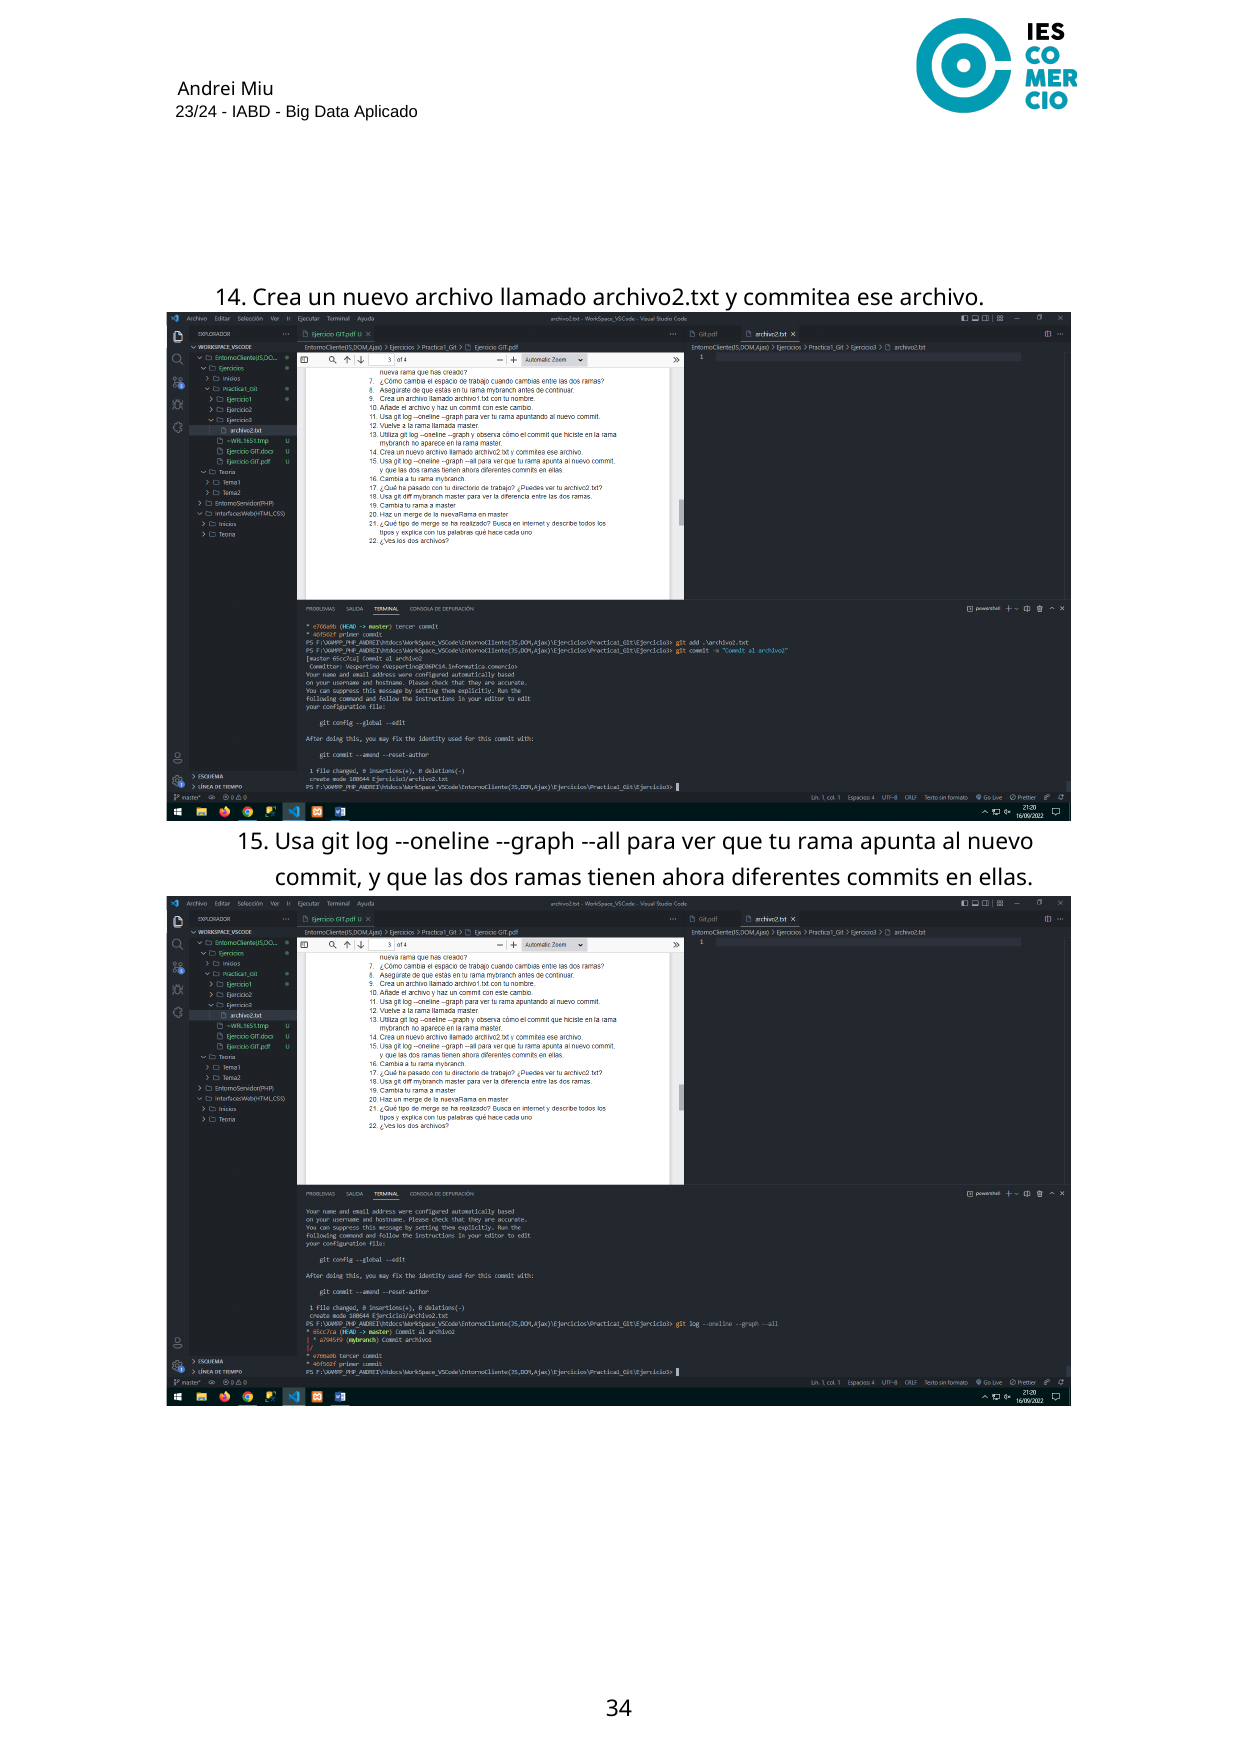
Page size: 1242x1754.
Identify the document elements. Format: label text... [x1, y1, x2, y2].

picture [166, 312, 1071, 821]
picture [916, 18, 1078, 113]
list Crea un nuevo archivo llamado archivo2.txt y commitea ese archivo. [214, 281, 1071, 312]
list Usa git log --oneline --graph --all para ver que tu rama apunta al nuevo commit, y que las dos ramas tienen ahora diferentes commits en ellas. [214, 824, 1056, 892]
picture [166, 896, 1071, 1406]
